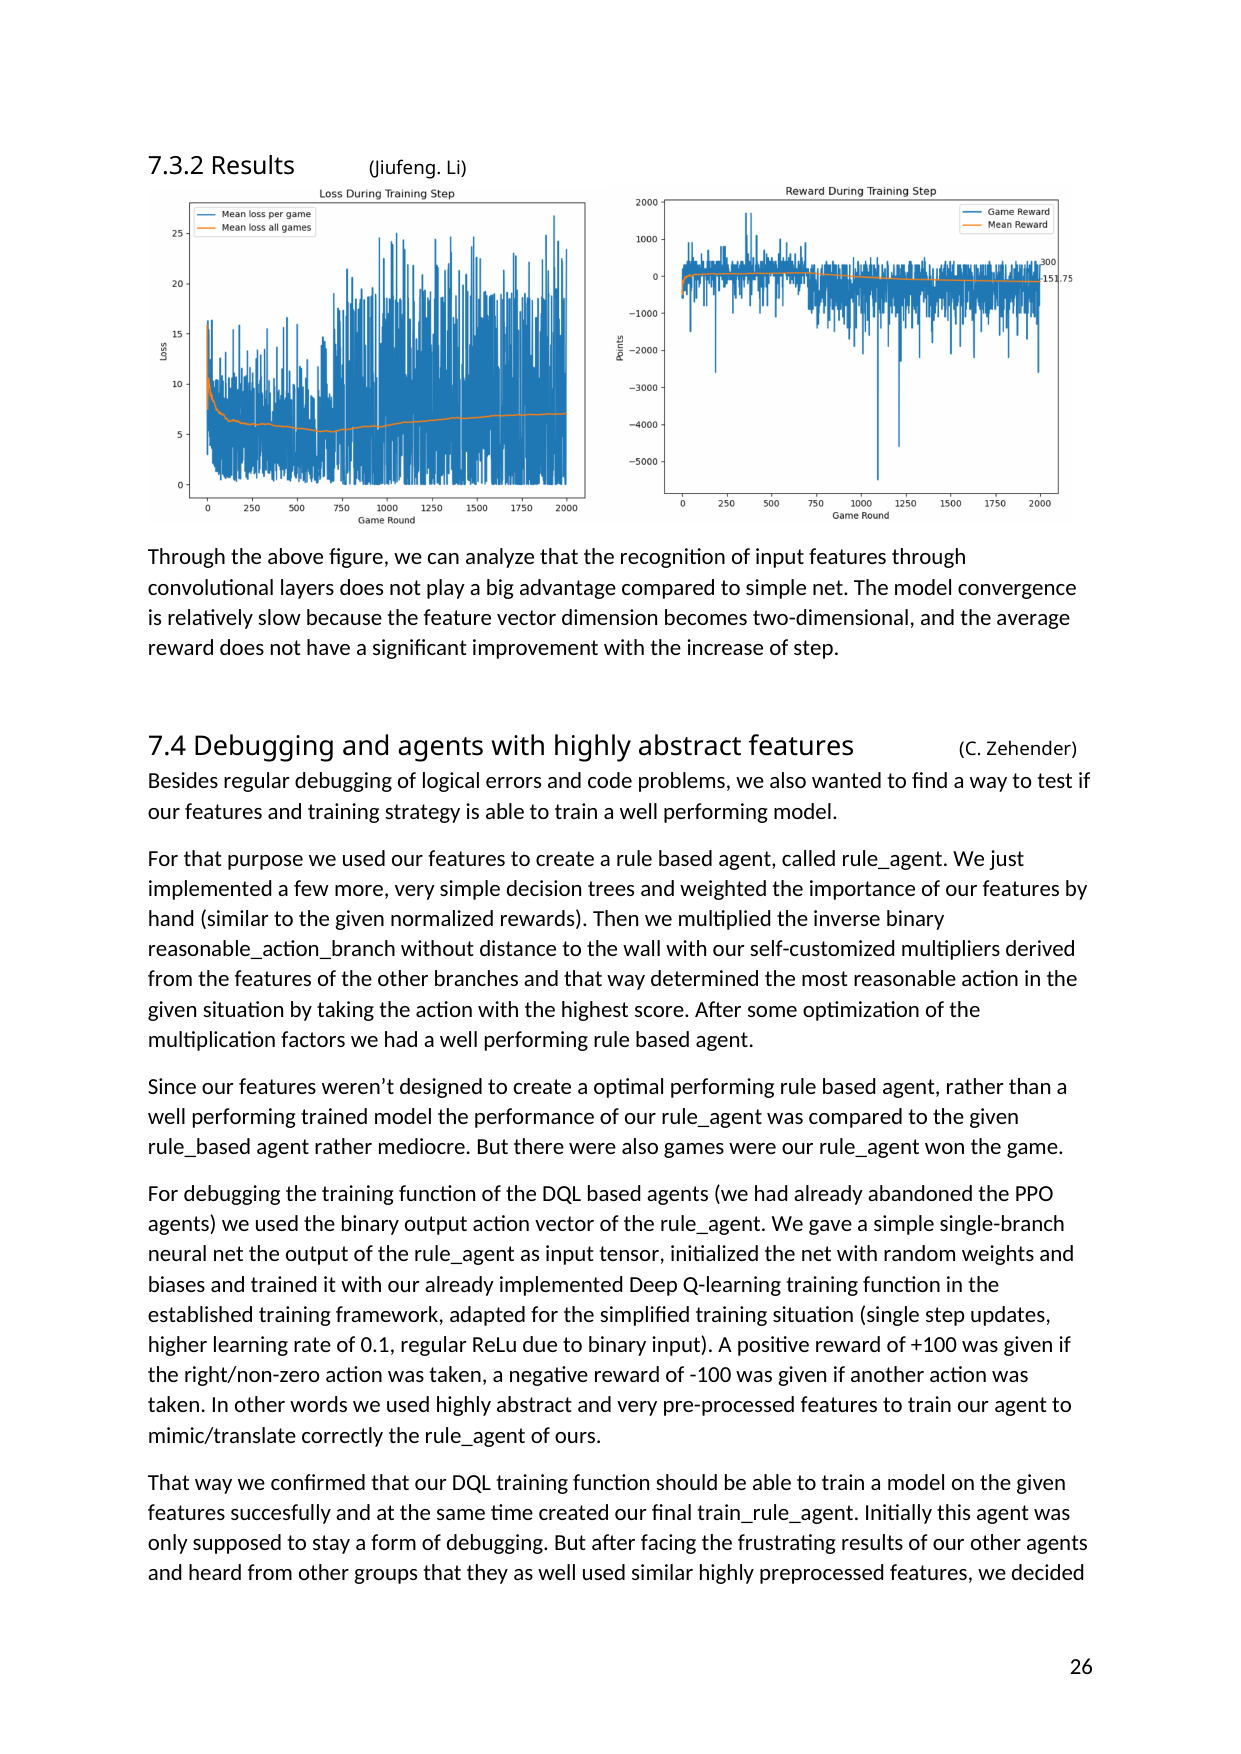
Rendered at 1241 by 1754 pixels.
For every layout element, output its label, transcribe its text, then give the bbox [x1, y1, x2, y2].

text For that purpose we used our features to create a rule based agent, called rule_agent. We just implemented a few more, very simple decision trees and weighted the importance of our features by hand (similar to the given normalized rewards). Then we multiplied the inverse binary reasonable_action_branch without distance to the wall with our self-customized multipliers derived from the features of the other branches and that way determined the most reasonable action in the given situation by taking the action with the highest score. After some optimization of the multiplication factors we had a well performing rule based agent. [148, 844, 1093, 1053]
picture [147, 184, 1073, 524]
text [148, 1468, 1093, 1586]
text Through the above figure, we can analyze that the recognition of input features through convolutional layers does not play a big advantage compared to simple net. The model convergence is relatively slow because the feature vector dimension becomes two-dimensional, and the average reward does not have a significant improvement with the increase of step. [148, 542, 1093, 661]
text Since our features weren’t designed to create a optimal performing rule based agent, rather than a well performing trained model the performance of our rule_agent was compared to the given rule_based agent rather mediocre. But there were also games were our rule_agent won the game. [148, 1072, 1093, 1160]
subtitle 7.3.2 Results (Jiufeng. Li) [148, 148, 1093, 182]
text Besides regular debugging of logical errors and code problems, we also wanted to find a way to test if our features and training strategy is able to train a well performing model. [148, 767, 1093, 825]
text For debugging the training function of the DQL based agents (we had already abandoned the PPO agents) we used the binary output action vector of the rule_agent. We gave a simple single-branch neural net the output of the rule_agent as input tensor, initialized the net with random weights and biases and trained it with our already implemented Deep Q-learning training function in the established training framework, adapted for the simplified training situation (single step updates, higher learning rate of 0.1, regular ReLu due to binary input). A positive reward of +100 was given if the right/non-zero action was taken, a negative reward of -100 was given if another action was taken. In other words we used highly abstract and very pre-processed features to train our agent to mimic/translate correctly the rule_agent of ours. [148, 1179, 1093, 1449]
subtitle 7.4 Debugging and agents with highly abstract features (C. Zehender) [148, 727, 1093, 764]
